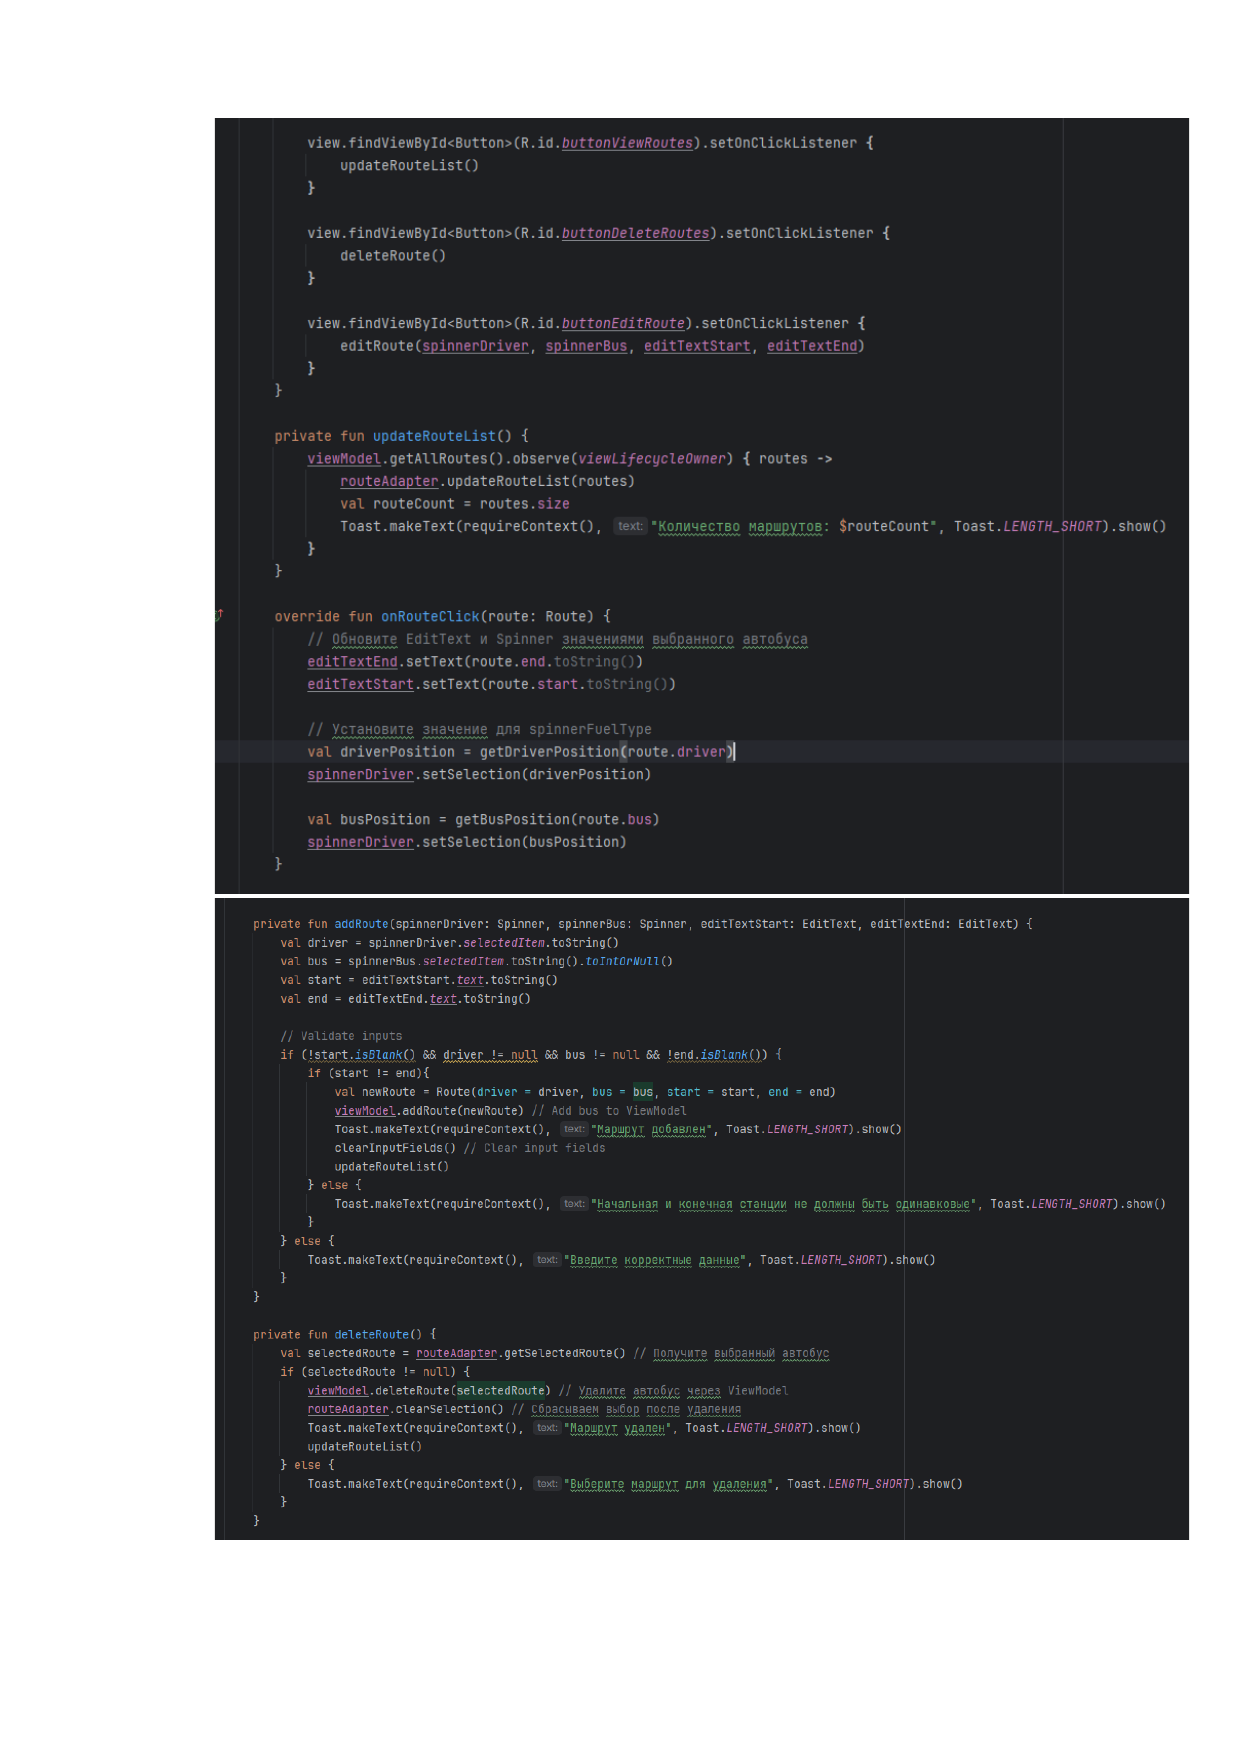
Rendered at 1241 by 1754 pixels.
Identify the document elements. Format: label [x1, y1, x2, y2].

picture [214, 898, 1190, 1540]
picture [214, 118, 1190, 894]
